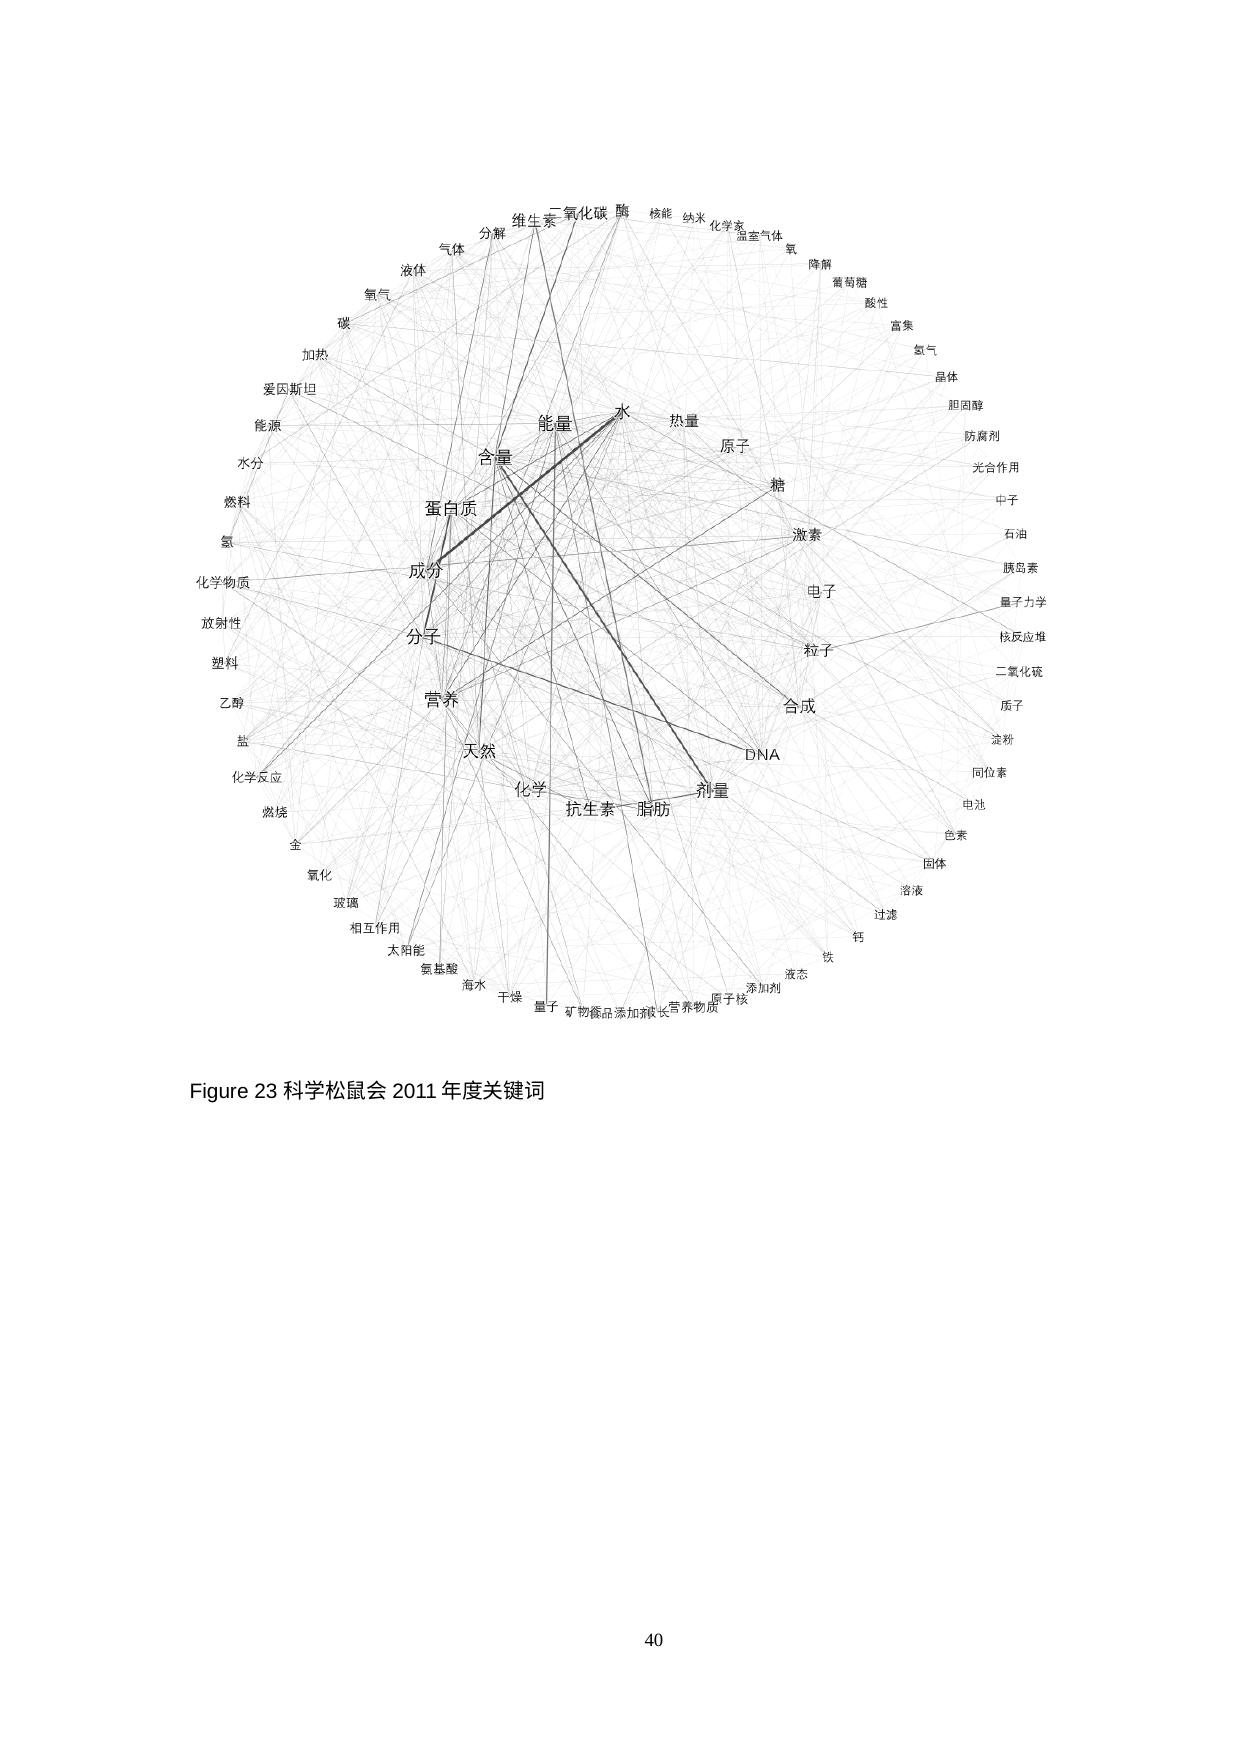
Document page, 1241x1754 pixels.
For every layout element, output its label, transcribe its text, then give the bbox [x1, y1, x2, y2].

text Figure 23 科学松鼠会 2011年度关键词 [148, 1073, 1122, 1106]
picture [189, 179, 1055, 1045]
